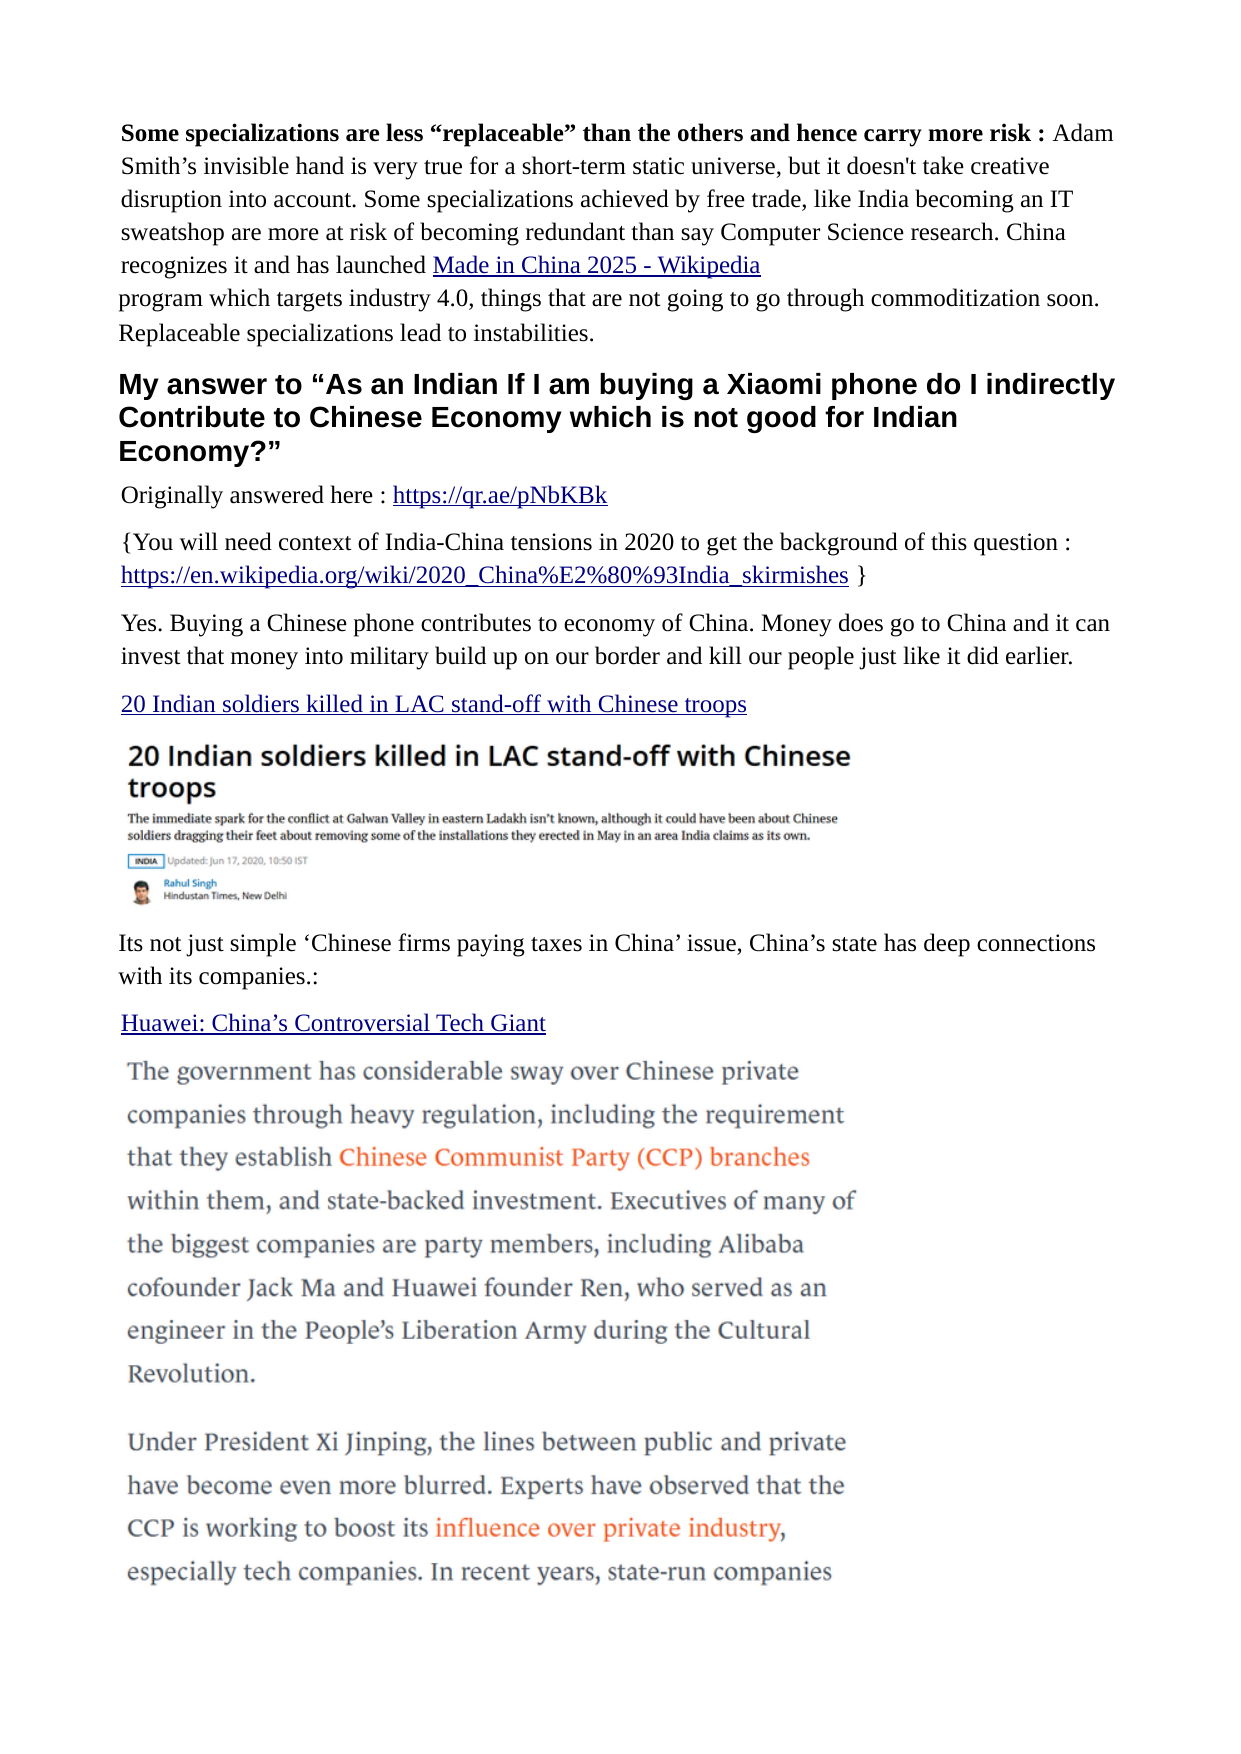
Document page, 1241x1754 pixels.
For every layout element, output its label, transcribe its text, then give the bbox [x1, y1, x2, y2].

text program which targets industry 4.0, things that are not going to go through commoditization soon. Replaceable specializations lead to instabilities. [118, 283, 1122, 346]
text {You will need context of India-China tensions in 2020 to get the background of this question : https://en.wikipedia.org/wiki/2020_China%E2%80%93India_skirmishes } [121, 527, 1122, 589]
picture [118, 736, 871, 908]
text Originally answered here : https://qr.ae/pNbKBk [121, 480, 1122, 509]
text 20 Indian soldiers killed in LAC stand-off with Chinese troops [121, 689, 1122, 717]
subtitle My answer to “As an Indian If I am buying a Xiaomi phone do I indirectly Contribute to Chinese Economy which is not good for Indian Economy?” [118, 367, 1122, 467]
text Huawei: China’s Controversial Tech Giant [121, 1008, 1122, 1037]
picture [118, 1056, 871, 1592]
text Yes. Buying a Chinese phone contributes to economy of China. Money does go to China and it can invest that money into military build up on our border and kill our people just like it did earlier. [121, 608, 1122, 670]
text Some specializations are less “replaceable” than the others and hence carry more risk : Adam Smith’s invisible hand is very true for a short-term static universe, but it doesn't take creative disruption into account. Some specializations achieved by free trade, like India becoming an IT sweatshop are more at risk of becoming redundant than say Computer Science research. China recognizes it and has launched Made in China 2025 - Wikipedia [121, 118, 1122, 279]
text Its not just simple ‘Chinese firms paying taxes in China’ issue, China’s state has deep connections with its companies.: [118, 928, 1122, 990]
